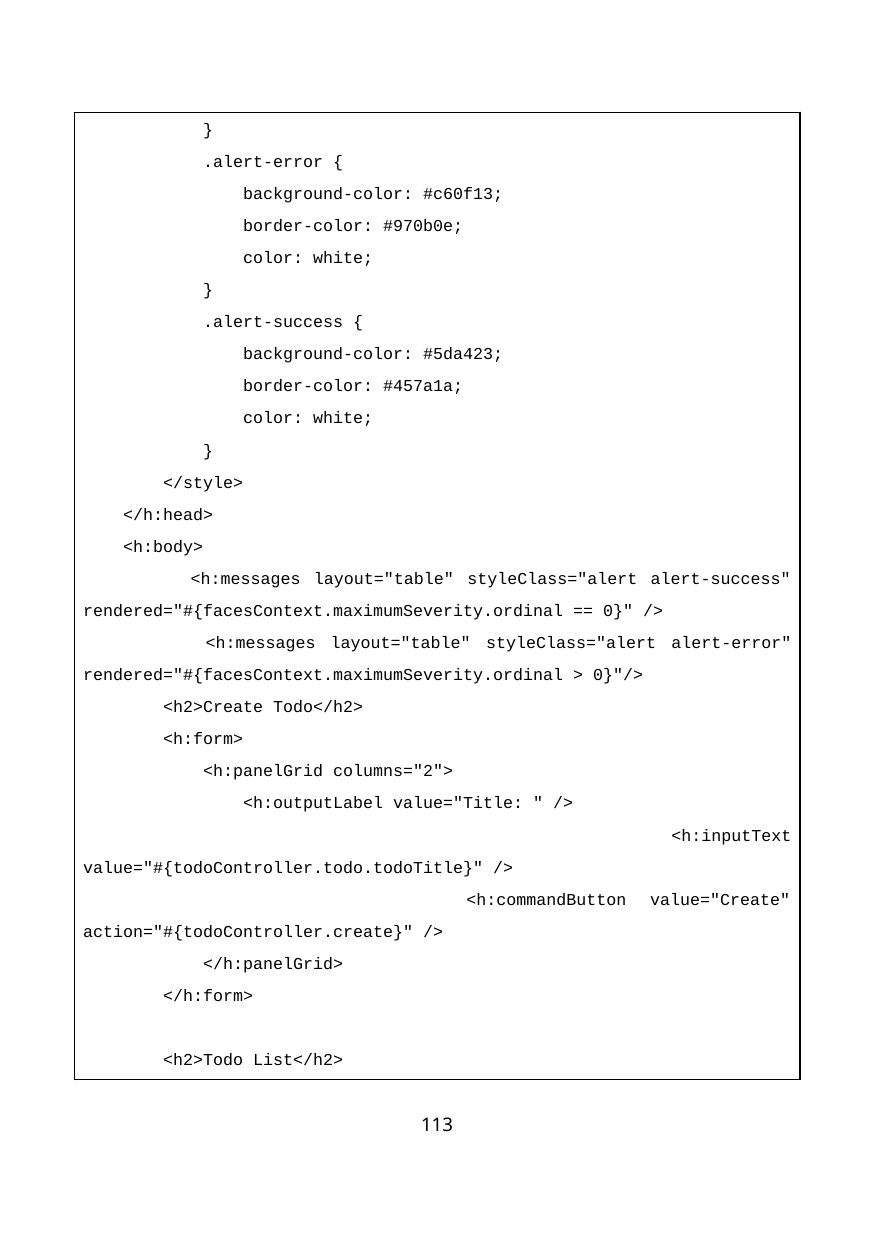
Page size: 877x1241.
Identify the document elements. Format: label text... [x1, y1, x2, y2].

text <h2>Todo List</h2> [75, 1042, 799, 1079]
text color: white; [83, 403, 791, 436]
text </h:form> [83, 981, 791, 1013]
text .alert-error { [83, 147, 791, 179]
text <h:outputLabel value="Title: " /> [83, 788, 791, 821]
text <h:form> [83, 724, 791, 756]
text <h:messages layout="table" styleClass="alert alert-success" rendered="#{facesContext.maximumSeverity.ordinal == 0}" /> [83, 564, 791, 628]
text border-color: #970b0e; [83, 211, 791, 243]
text </h:panelGrid> [83, 949, 791, 981]
text background-color: #c60f13; [83, 179, 791, 211]
text } [83, 436, 791, 468]
text } [75, 113, 799, 147]
text <h:commandButton value="Create" action="#{todoController.create}" /> [83, 885, 791, 949]
text <h2>Create Todo</h2> [83, 692, 791, 724]
text } [83, 275, 791, 307]
text <h:body> [83, 532, 791, 564]
text .alert-success { [83, 307, 791, 339]
text </style> [83, 468, 791, 500]
text border-color: #457a1a; [83, 371, 791, 403]
text </h:head> [83, 500, 791, 532]
text color: white; [83, 243, 791, 275]
text <h:messages layout="table" styleClass="alert alert-error" rendered="#{facesContext.maximumSeverity.ordinal > 0}"/> [83, 628, 791, 692]
text background-color: #5da423; [83, 339, 791, 371]
text <h:inputText value="#{todoController.todo.todoTitle}" /> [83, 821, 791, 885]
text <h:panelGrid columns="2"> [83, 756, 791, 788]
